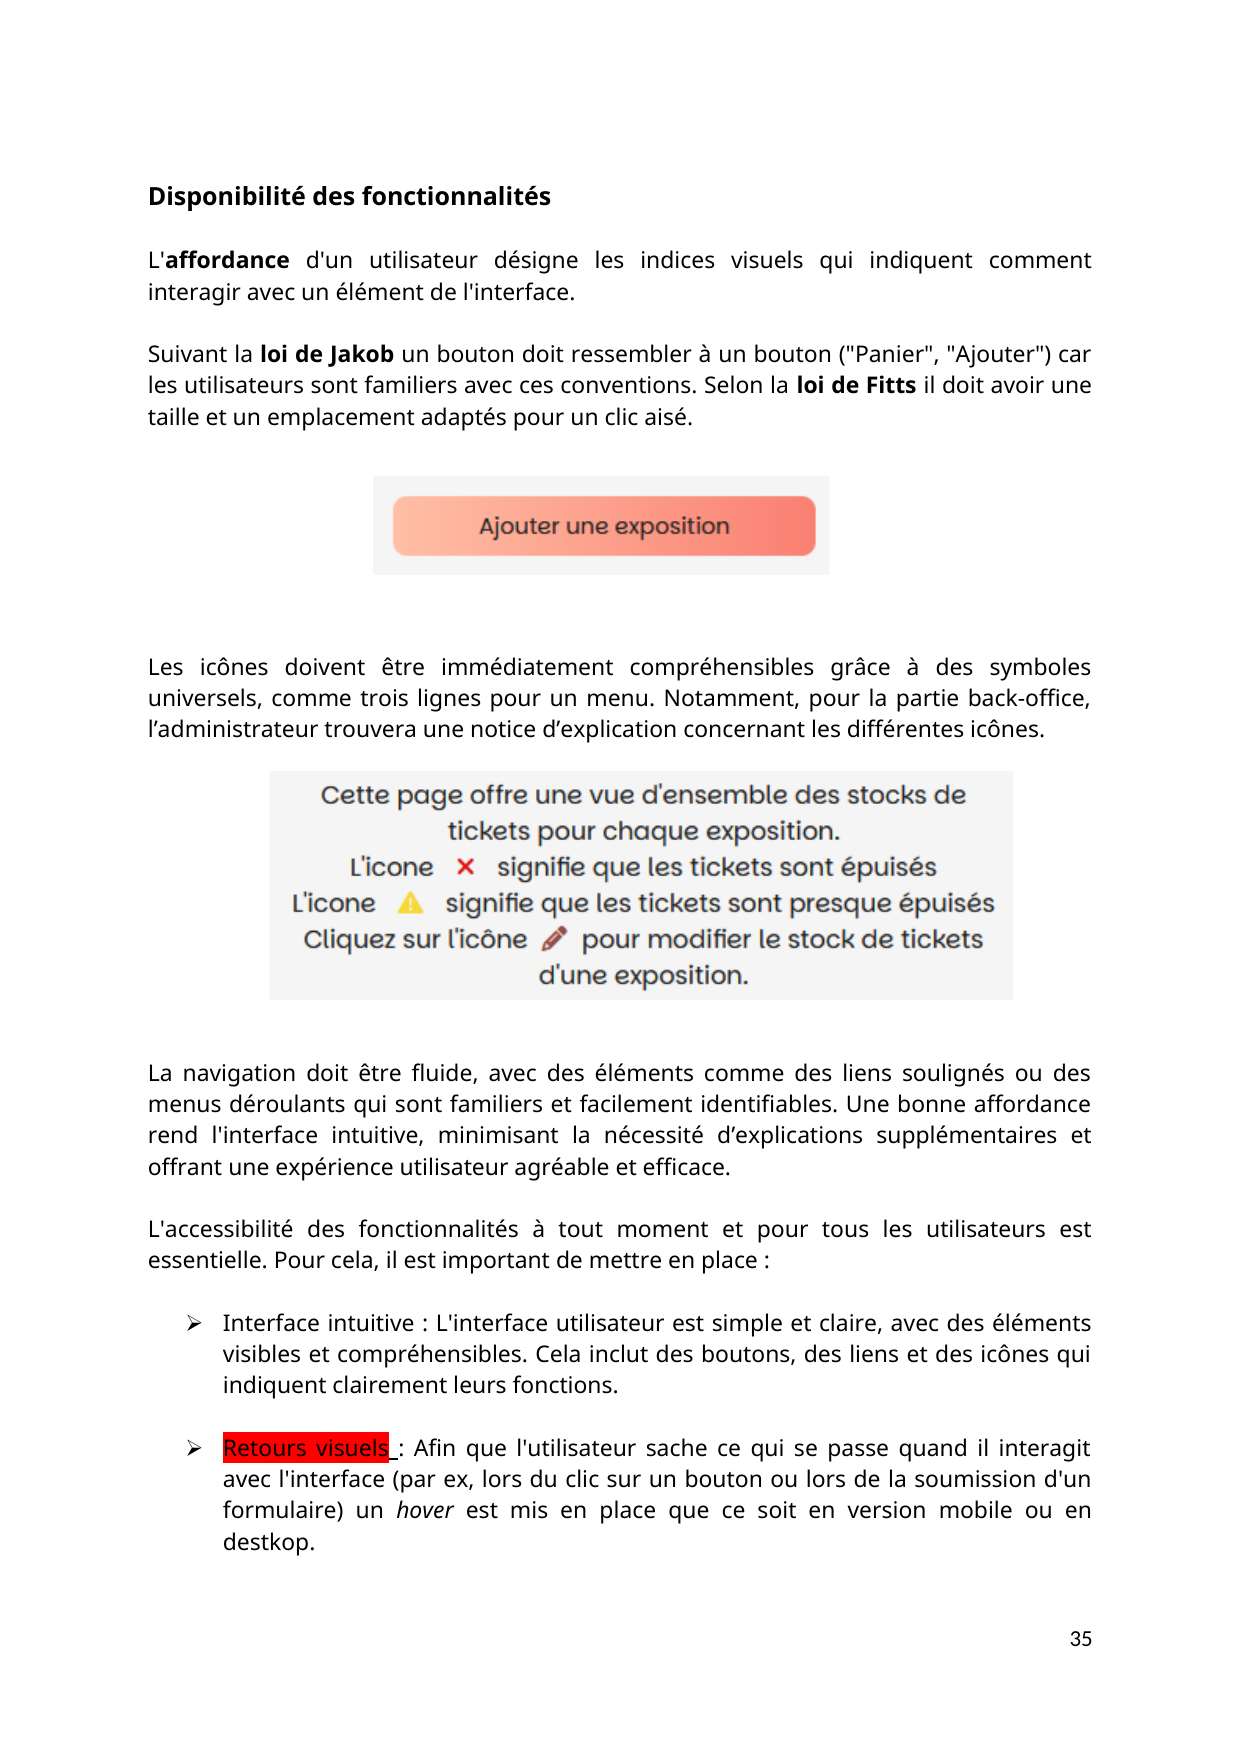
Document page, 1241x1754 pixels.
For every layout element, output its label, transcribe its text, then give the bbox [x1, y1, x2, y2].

list Retours visuels : Afin que l'utilisateur sache ce qui se passe quand il interagit avec l'interface (par ex, lors du clic sur un bouton ou lors de la soumission d'un formulaire) un hover est mis en place que ce soit en version mobile ou en destkop. [185, 1432, 1092, 1557]
text Suivant la loi de Jakob un bouton doit ressembler à un bouton ("Panier", "Ajouter") car les utilisateurs sont familiers avec ces conventions. Selon la loi de Fitts il doit avoir une taille et un emplacement adaptés pour un clic aisé. [148, 338, 1092, 432]
text Les icônes doivent être immédiatement compréhensibles grâce à des symboles universels, comme trois lignes pour un menu. Notamment, pour la partie back-office, l’administrateur trouvera une notice d’explication concernant les différentes icônes. [148, 651, 1092, 744]
picture [373, 476, 830, 575]
picture [269, 771, 1014, 1000]
text L'affordance d'un utilisateur désigne les indices visuels qui indiquent comment interagir avec un élément de l'interface. [148, 244, 1092, 307]
text La navigation doit être fluide, avec des éléments comme des liens soulignés ou des menus déroulants qui sont familiers et facilement identifiables. Une bonne affordance rend l'interface intuitive, minimisant la nécessité d’explications supplémentaires et offrant une expérience utilisateur agréable et efficace. [148, 1057, 1092, 1182]
text Disponibilité des fonctionnalités [148, 179, 1092, 213]
text L'accessibilité des fonctionnalités à tout moment et pour tous les utilisateurs est essentielle. Pour cela, il est important de mettre en place : [148, 1213, 1092, 1276]
list Interface intuitive : L'interface utilisateur est simple et claire, avec des éléments visibles et compréhensibles. Cela inclut des boutons, des liens et des icônes qui indiquent clairement leurs fonctions. [185, 1307, 1092, 1401]
